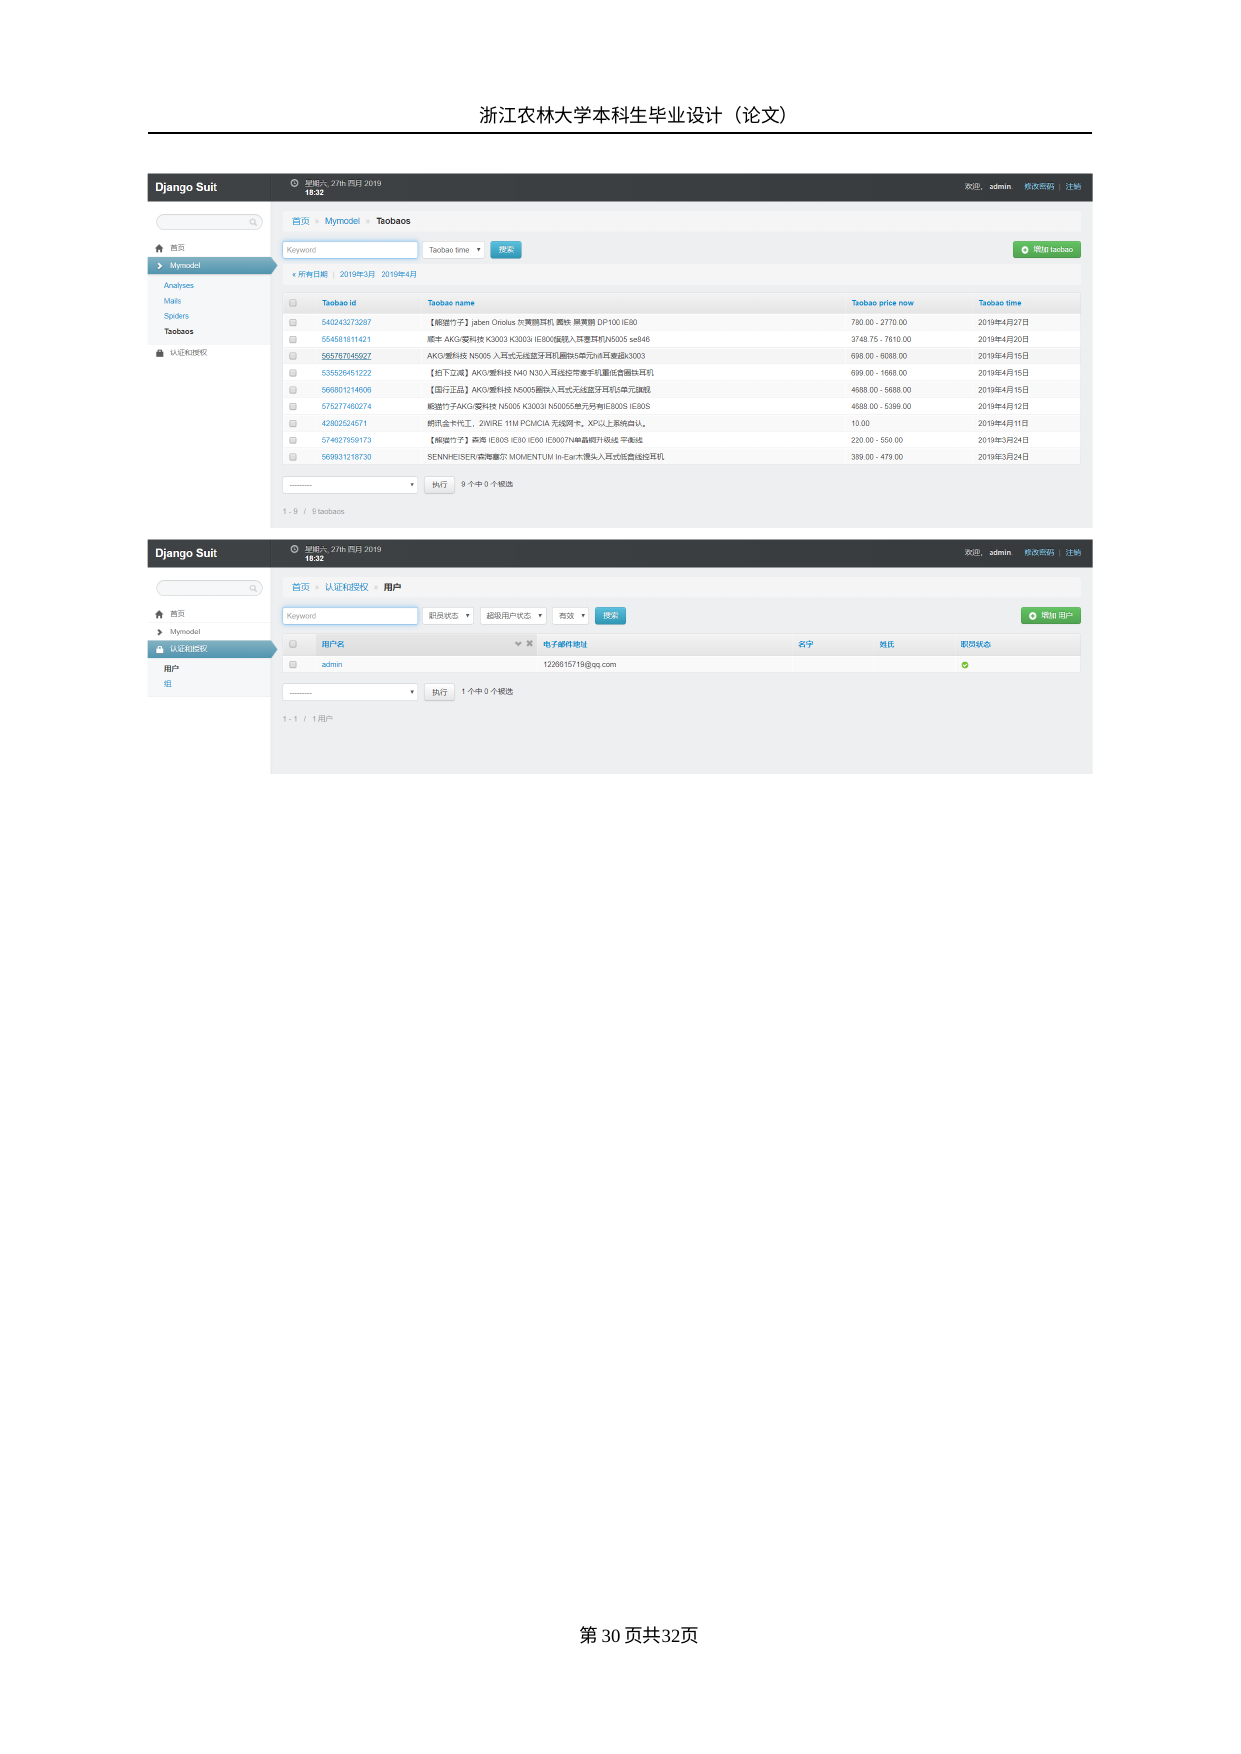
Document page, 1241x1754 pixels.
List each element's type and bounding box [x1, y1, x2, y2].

picture [147, 539, 1093, 774]
picture [147, 173, 1093, 528]
